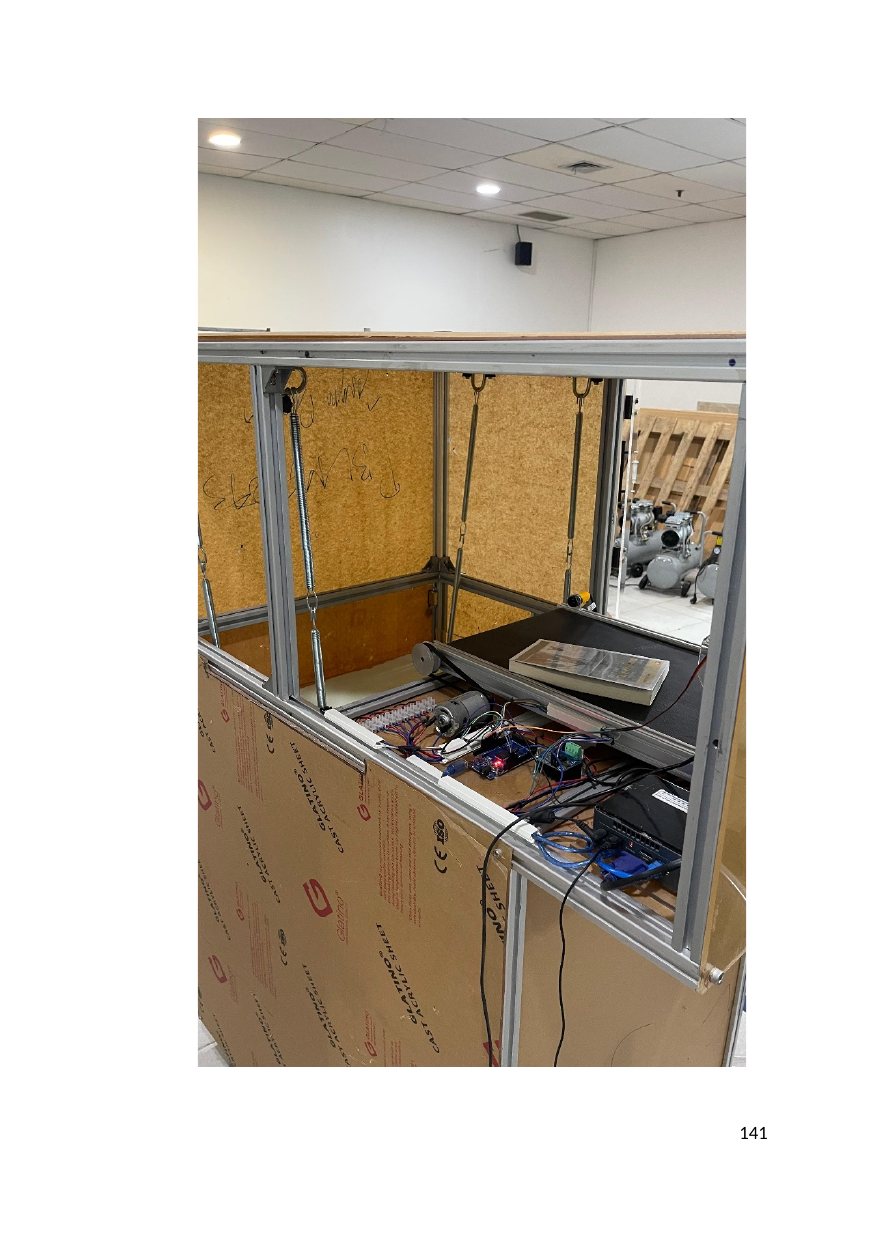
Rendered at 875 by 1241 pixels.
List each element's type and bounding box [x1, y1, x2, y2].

picture [197, 118, 747, 1067]
